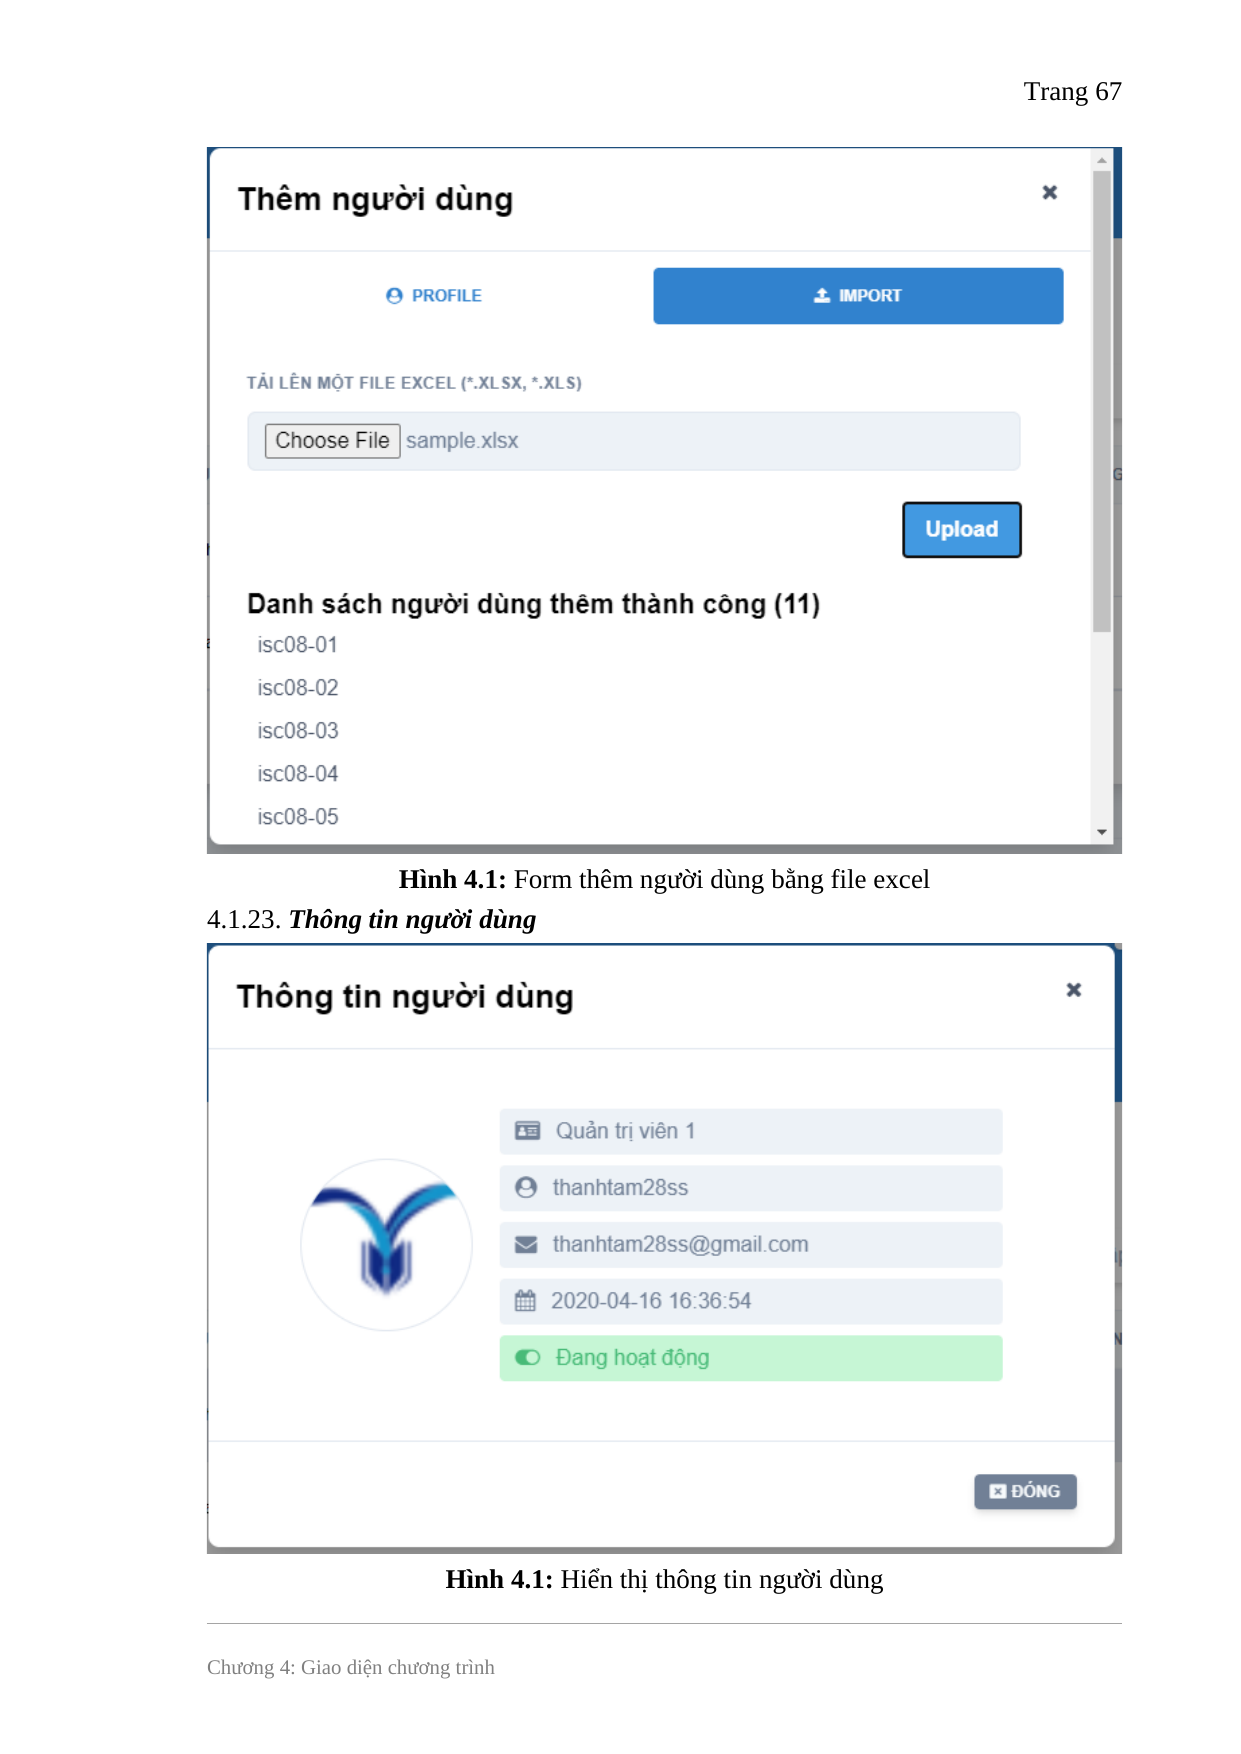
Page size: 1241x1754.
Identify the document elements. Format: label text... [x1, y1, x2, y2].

picture [206, 943, 1123, 1554]
text Form thêm người dùng bằng file excel [207, 863, 1122, 894]
text Hiển thị thông tin người dùng [207, 1563, 1122, 1594]
text Thông tin người dùng [207, 903, 1122, 934]
picture [206, 147, 1123, 854]
